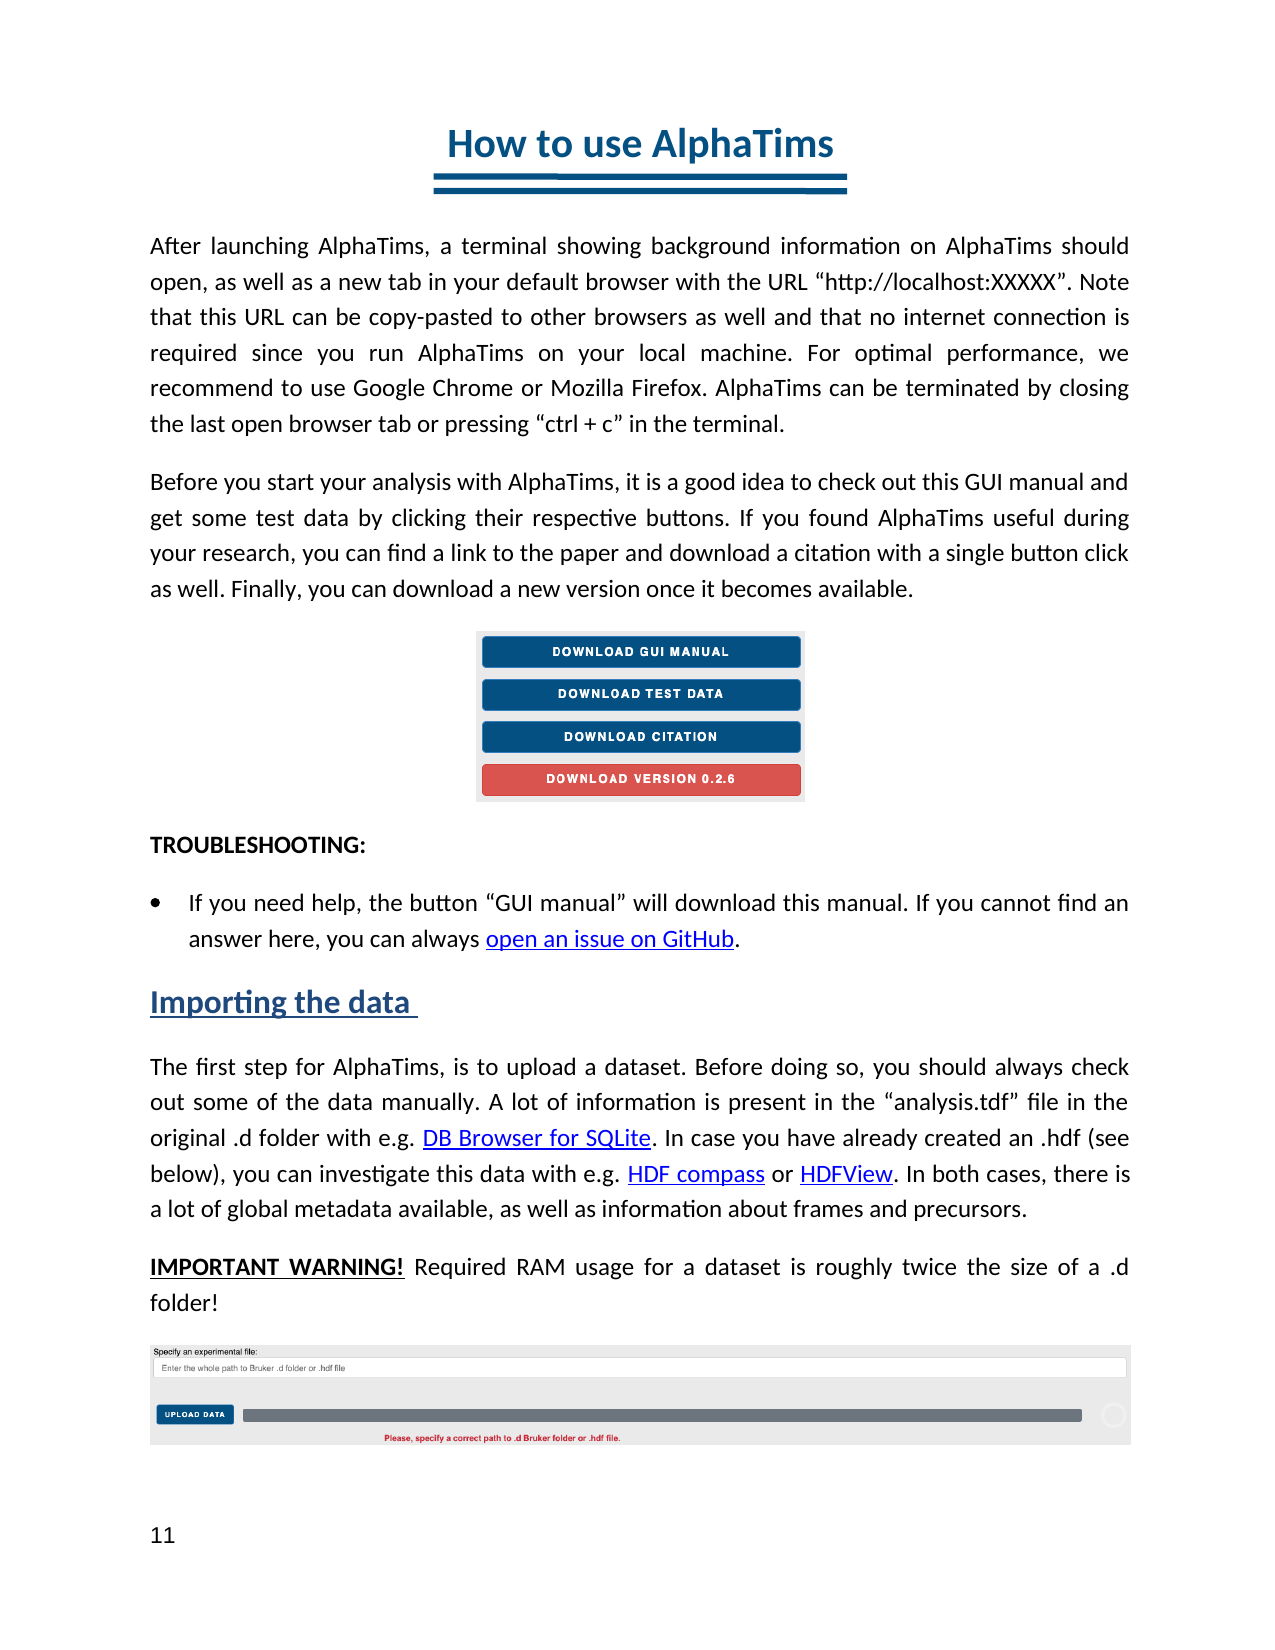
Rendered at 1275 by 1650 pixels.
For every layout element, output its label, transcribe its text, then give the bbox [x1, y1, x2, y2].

picture [150, 1345, 1131, 1445]
text Before you start your analysis with AlphaTims, it is a good idea to check out this GUI manual and get some test data by clicking their respective buttons. If you found AlphaTims useful during your research, you can find a link to the paper and download a citation with a single button click as well. Finally, you can download a new version once it becomes available. [150, 466, 1131, 604]
list If you need help, the button “GUI manual” will download this manual. If you cannot find an answer here, you can always open an issue on GitHub. [151, 887, 1131, 953]
subtitle How to use AlphaTims [150, 117, 1131, 168]
text The first step for AlphaTims, is to upload a dataset. Before doing so, you should always check out some of the data manually. A lot of information is present in the “analysis.tdf” file in the original .d folder with e.g. DB Browser for SQLite. In case you have already created an .hdf (see below), you can investigate this data with e.g. HDF compass or HDFView. In both cases, there is a lot of global metadata available, as well as information about frames and precursors. [150, 1051, 1131, 1224]
picture [476, 631, 805, 802]
text After launching AlphaTims, a terminal showing background information on AlphaTims should open, as well as a new tab in your default browser with the URL “http://localhost:XXXXX”. Note that this URL can be copy-pasted to other browsers as well and that no internet connection is required since you run AlphaTims on your local machine. For optimal performance, we recommend to use Google Chrome or Mozilla Firefox. AlphaTims can be terminated by closing the last open browser tab or pressing “ctrl + c” in the terminal. [150, 230, 1131, 439]
text TROUBLESHOOTING: [150, 829, 1131, 859]
subtitle Importing the data [150, 981, 1131, 1022]
text IMPORTANT WARNING! Required RAM usage for a dataset is roughly twice the size of a .d folder! [150, 1252, 1131, 1318]
